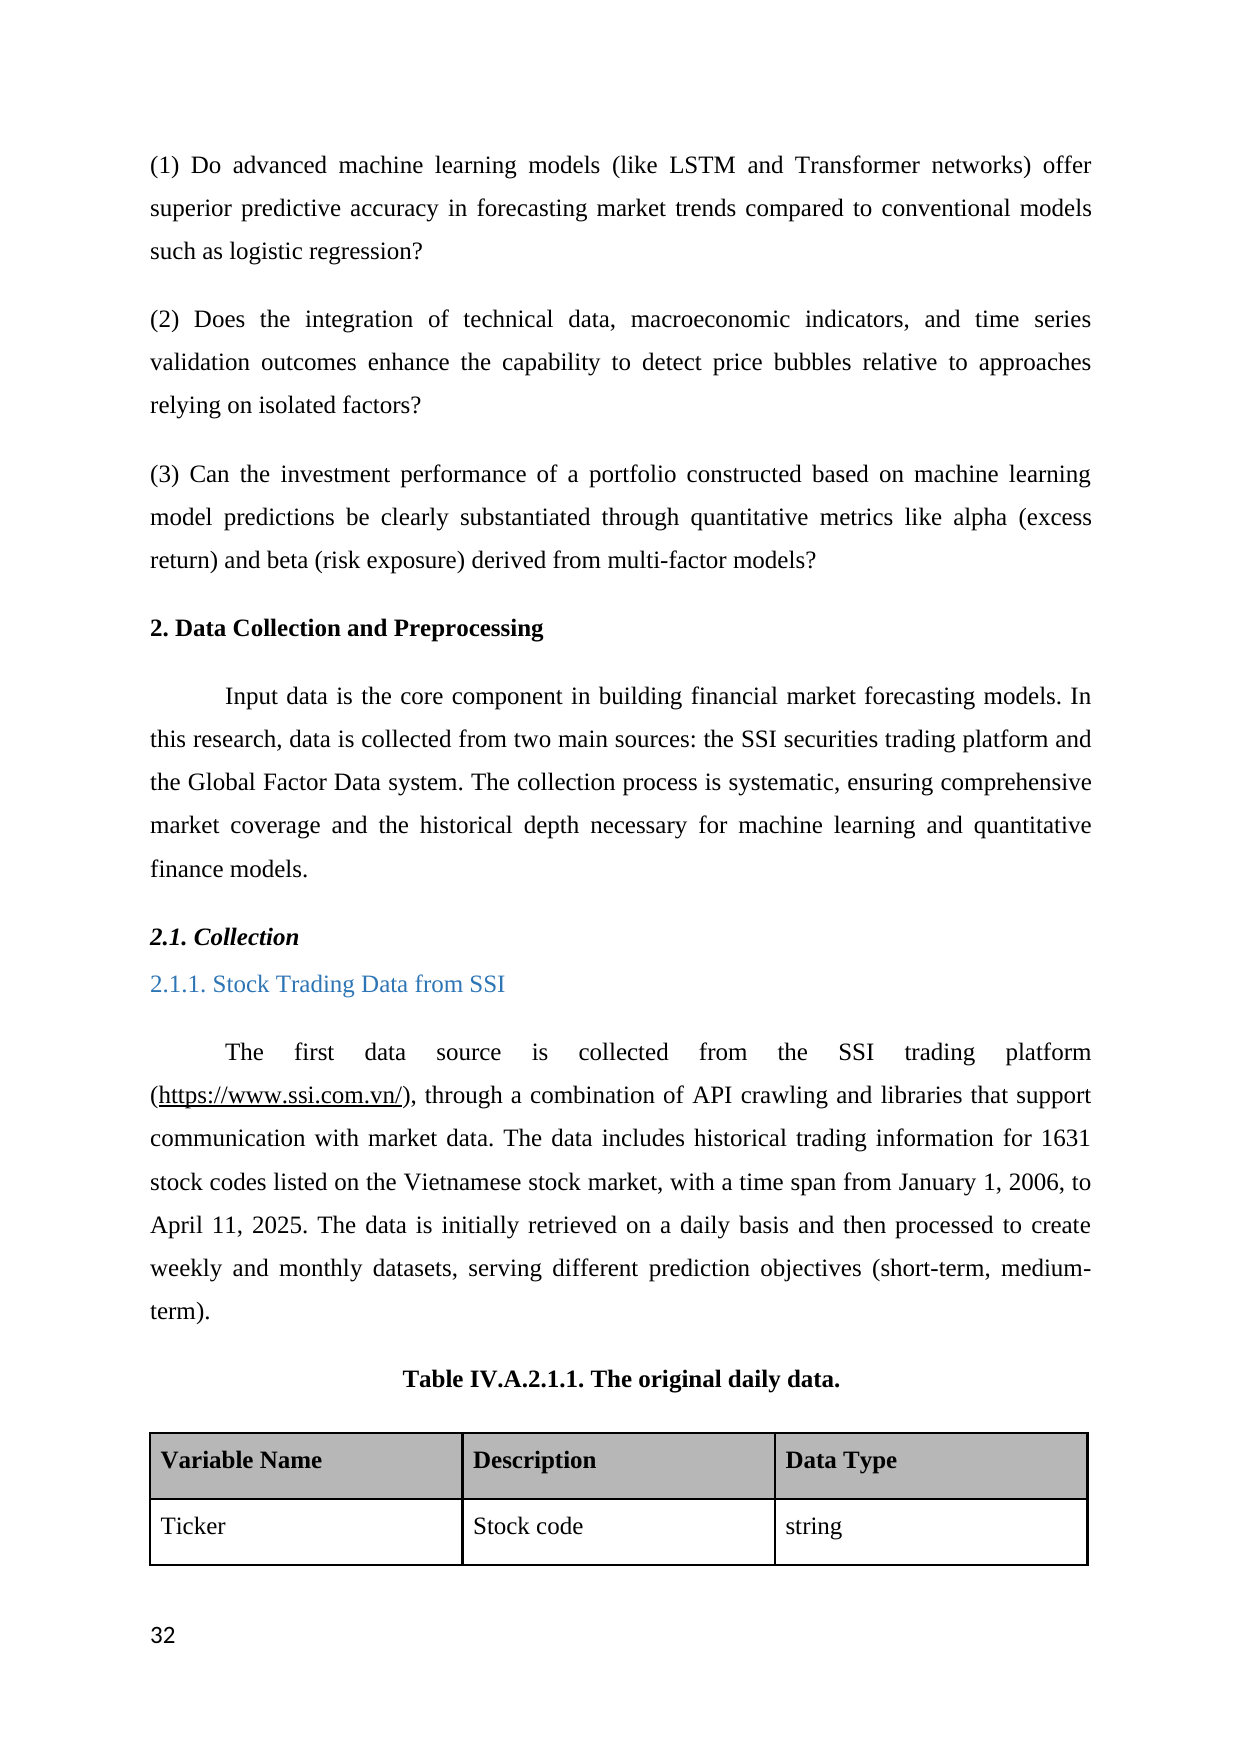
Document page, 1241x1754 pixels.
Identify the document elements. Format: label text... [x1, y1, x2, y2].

subtitle 2.1.1. Stock Trading Data from SSI [150, 969, 1093, 998]
text Table IV.A.2.1.1. The original daily data. [150, 1364, 1093, 1393]
table_header Data Type [776, 1434, 1086, 1498]
table_header Variable Name [151, 1434, 461, 1498]
text (1) Do advanced machine learning models (like LSTM and Transformer networks) offer superior predictive accuracy in forecasting market trends compared to conventional models such as logistic regression? [150, 150, 1093, 265]
text (2) Does the integration of technical data, macroeconomic indicators, and time series validation outcomes enhance the capability to detect price bubbles relative to approaches relying on isolated factors? [150, 304, 1093, 419]
table_cell Stock code [464, 1500, 774, 1564]
table_header Description [464, 1434, 774, 1498]
text The first data source is collected from the SSI trading platform (https://www.ssi.com.vn/), through a combination of API crawling and libraries that support communication with market data. The data includes historical trading information for 1631 stock codes listed on the Vietnamese stock market, with a time span from January 1, 2006, to April 11, 2025. The data is initially retrieved on a daily basis and then processed to create weekly and monthly datasets, serving different prediction objectives (short-term, medium-term). [150, 1037, 1093, 1325]
subtitle 2. Data Collection and Preprocessing [150, 613, 1093, 642]
text Input data is the core component in building financial market forecasting models. In this research, data is collected from two main sources: the SSI securities trading platform and the Global Factor Data system. The collection process is systematic, ensuring comprehensive market coverage and the historical depth necessary for machine learning and quantitative finance models. [150, 681, 1093, 882]
text (3) Can the investment performance of a portfolio constructed based on machine learning model predictions be clearly substantiated through quantitative metrics like alpha (excess return) and beta (risk exposure) derived from multi-factor models? [150, 459, 1093, 574]
table_cell Ticker [151, 1500, 461, 1564]
table_cell string [776, 1500, 1086, 1564]
subtitle 2.1. Collection [150, 922, 1093, 951]
